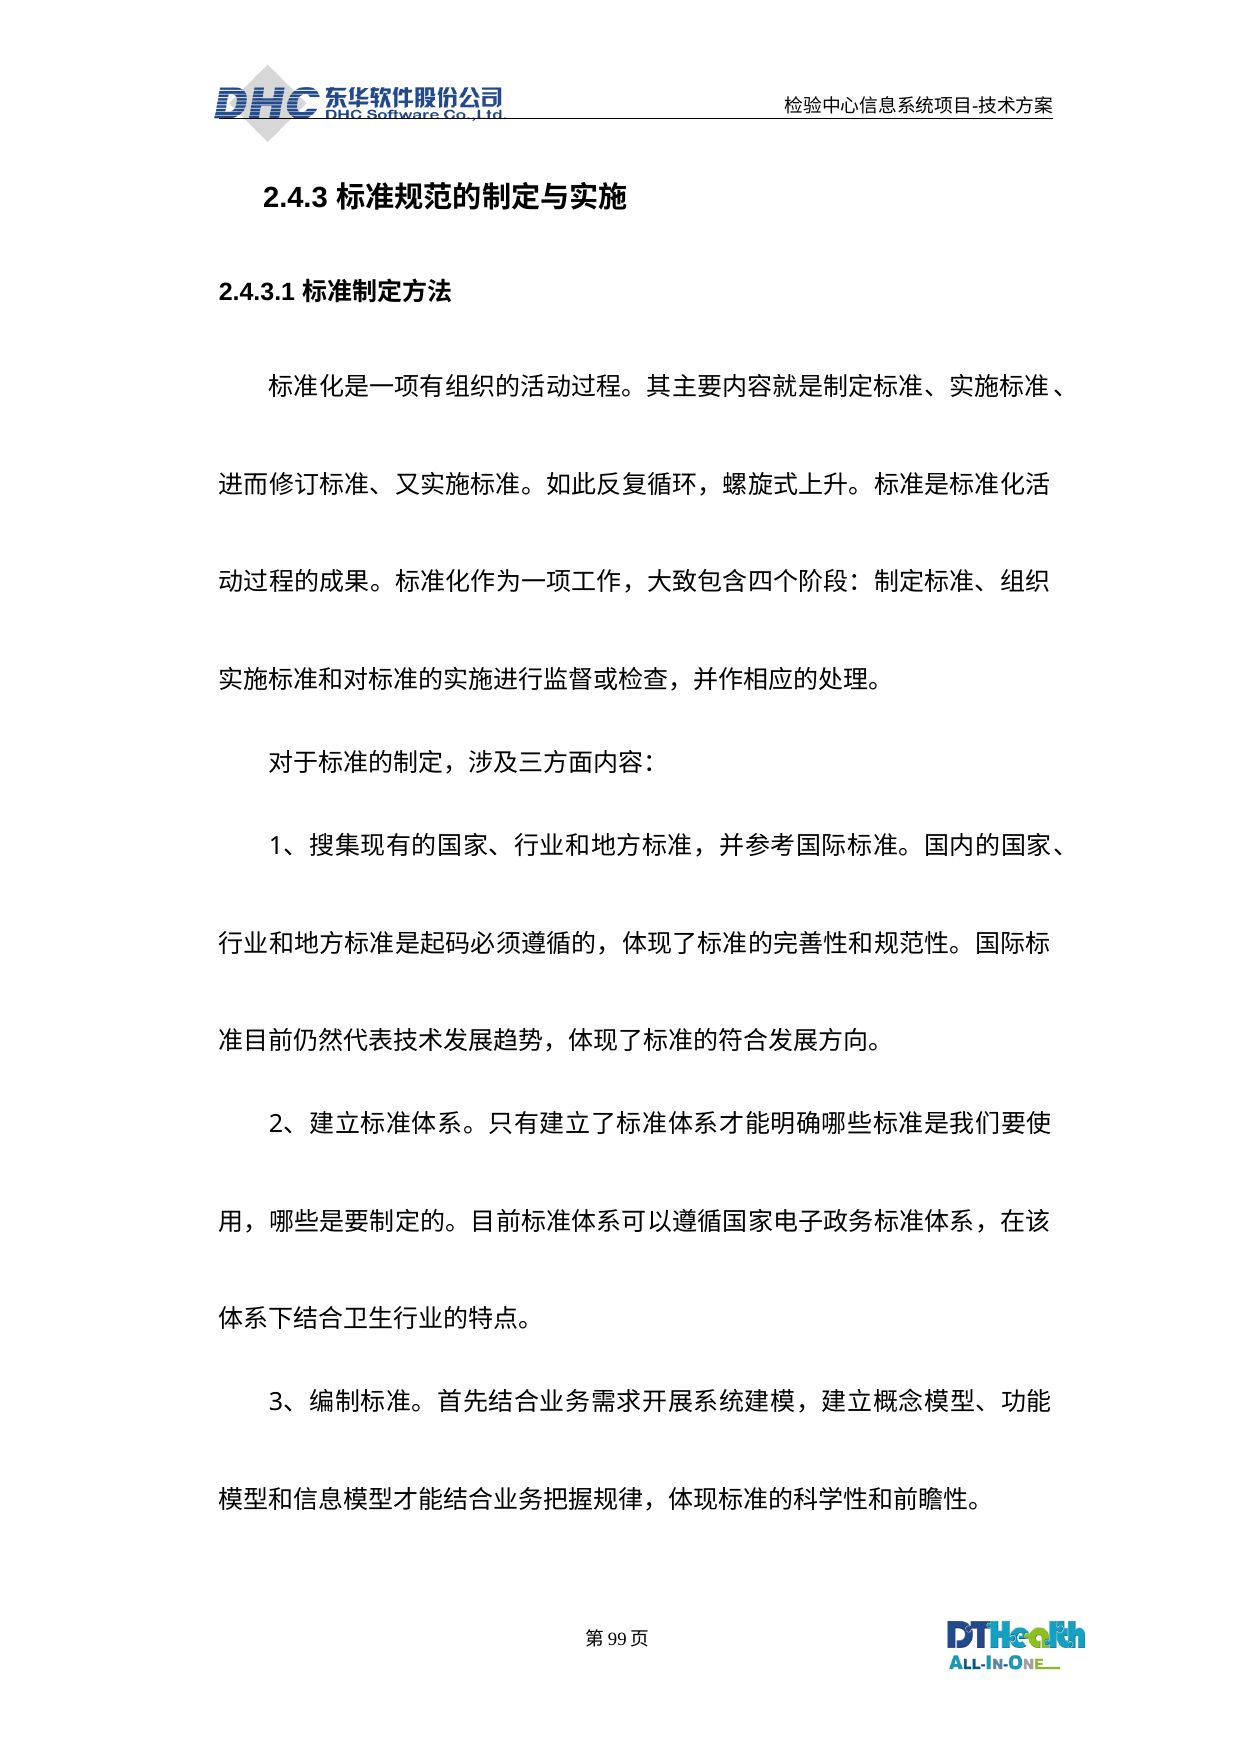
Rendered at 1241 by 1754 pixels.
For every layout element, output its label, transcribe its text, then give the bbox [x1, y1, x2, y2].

text 3、编制标准。首先结合业务需求开展系统建模，建立概念模型、功能模型和信息模型才能结合业务把握规律，体现标准的科学性和前瞻性。 [218, 1367, 1053, 1530]
text 标准规范的制定与实施 [263, 162, 1053, 227]
text 1、搜集现有的国家、行业和地方标准，并参考国际标准。国内的国家、行业和地方标准是起码必须遵循的，体现了标准的完善性和规范性。国际标准目前仍然代表技术发展趋势，体现了标准的符合发展方向。 [218, 811, 1053, 1071]
picture [214, 64, 506, 142]
picture [947, 1621, 1085, 1648]
text 对于标准的制定，涉及三方面内容： [218, 728, 1053, 793]
text 2、建立标准体系。只有建立了标准体系才能明确哪些标准是我们要使用，哪些是要制定的。目前标准体系可以遵循国家电子政务标准体系，在该体系下结合卫生行业的特点。 [218, 1089, 1053, 1349]
text 标准制定方法 [218, 257, 1053, 322]
picture [947, 1653, 1061, 1670]
text 标准化是一项有组织的活动过程。其主要内容就是制定标准、实施标准、进而修订标准、又实施标准。如此反复循环，螺旋式上升。标准是标准化活动过程的成果。标准化作为一项工作，大致包含四个阶段：制定标准、组织实施标准和对标准的实施进行监督或检查，并作相应的处理。 [218, 352, 1053, 710]
